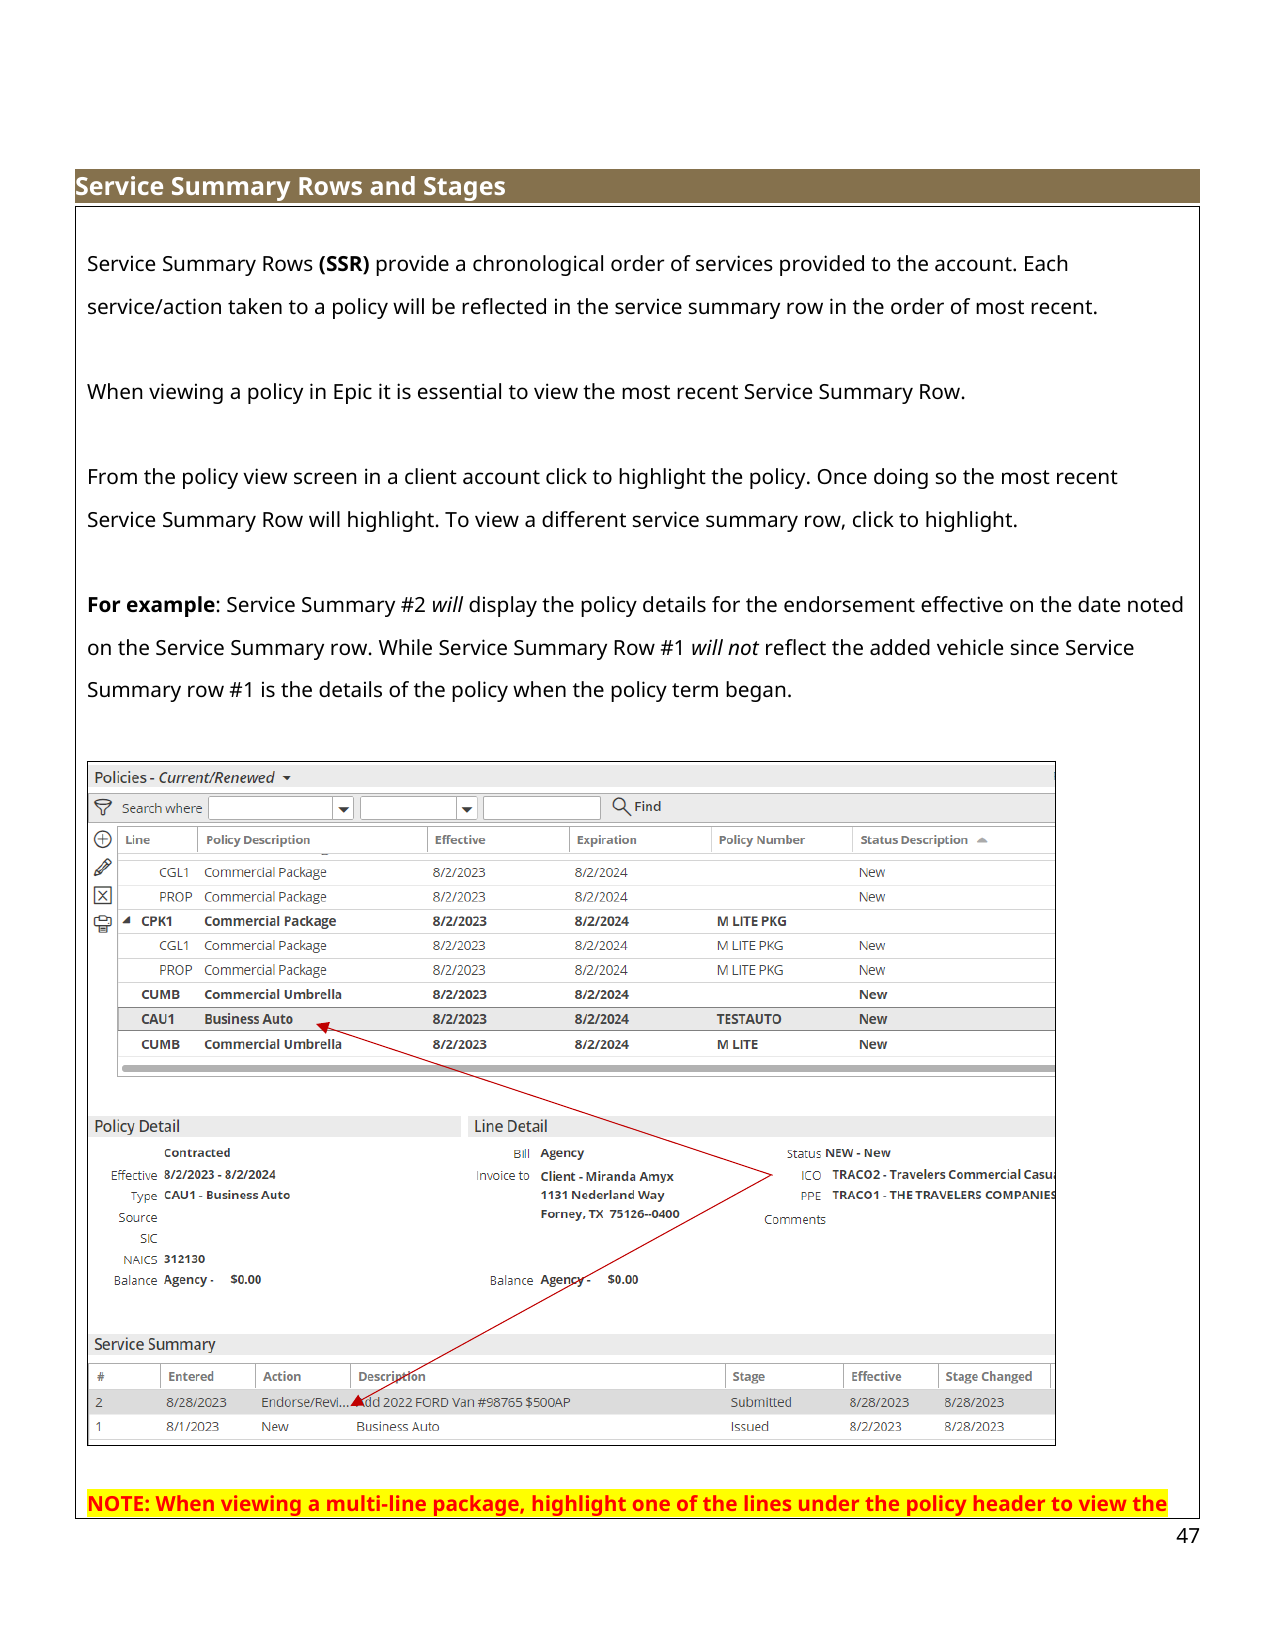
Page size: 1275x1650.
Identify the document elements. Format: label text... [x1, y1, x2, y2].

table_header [76, 207, 1199, 1517]
picture [88, 762, 1055, 1445]
subtitle Service Summary Rows and Stages [75, 169, 1200, 203]
